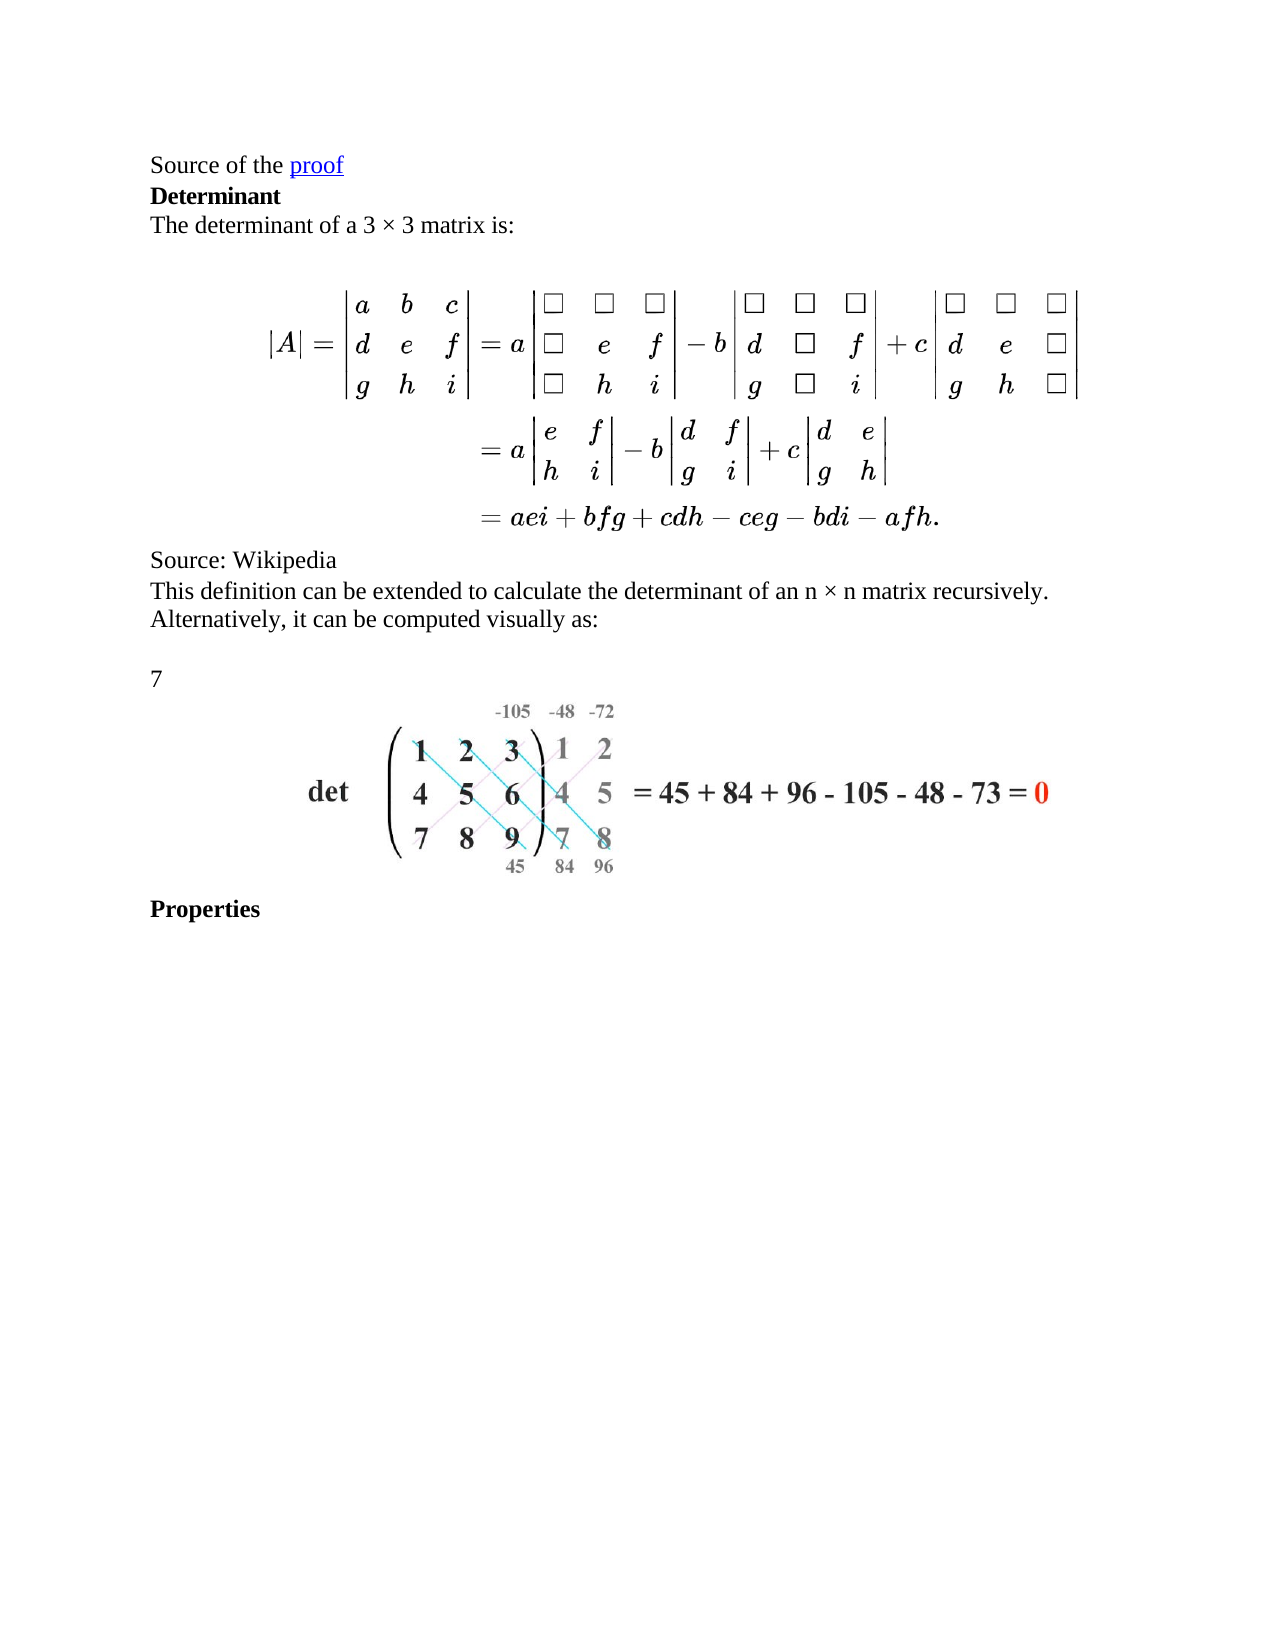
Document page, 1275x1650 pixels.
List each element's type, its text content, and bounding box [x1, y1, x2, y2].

text This definition can be extended to calculate the determinant of an n × n matrix recursively. Alternatively, it can be computed visually as: [150, 576, 1125, 633]
subtitle Determinant [150, 181, 1125, 210]
text Source: Wikipedia [150, 545, 1125, 573]
picture [150, 269, 1200, 543]
text The determinant of a 3 × 3 matrix is: [150, 210, 1125, 238]
text Source of the proof [150, 150, 1125, 179]
text Properties [150, 894, 1125, 923]
picture [150, 695, 1200, 892]
text 7 [150, 664, 1125, 693]
